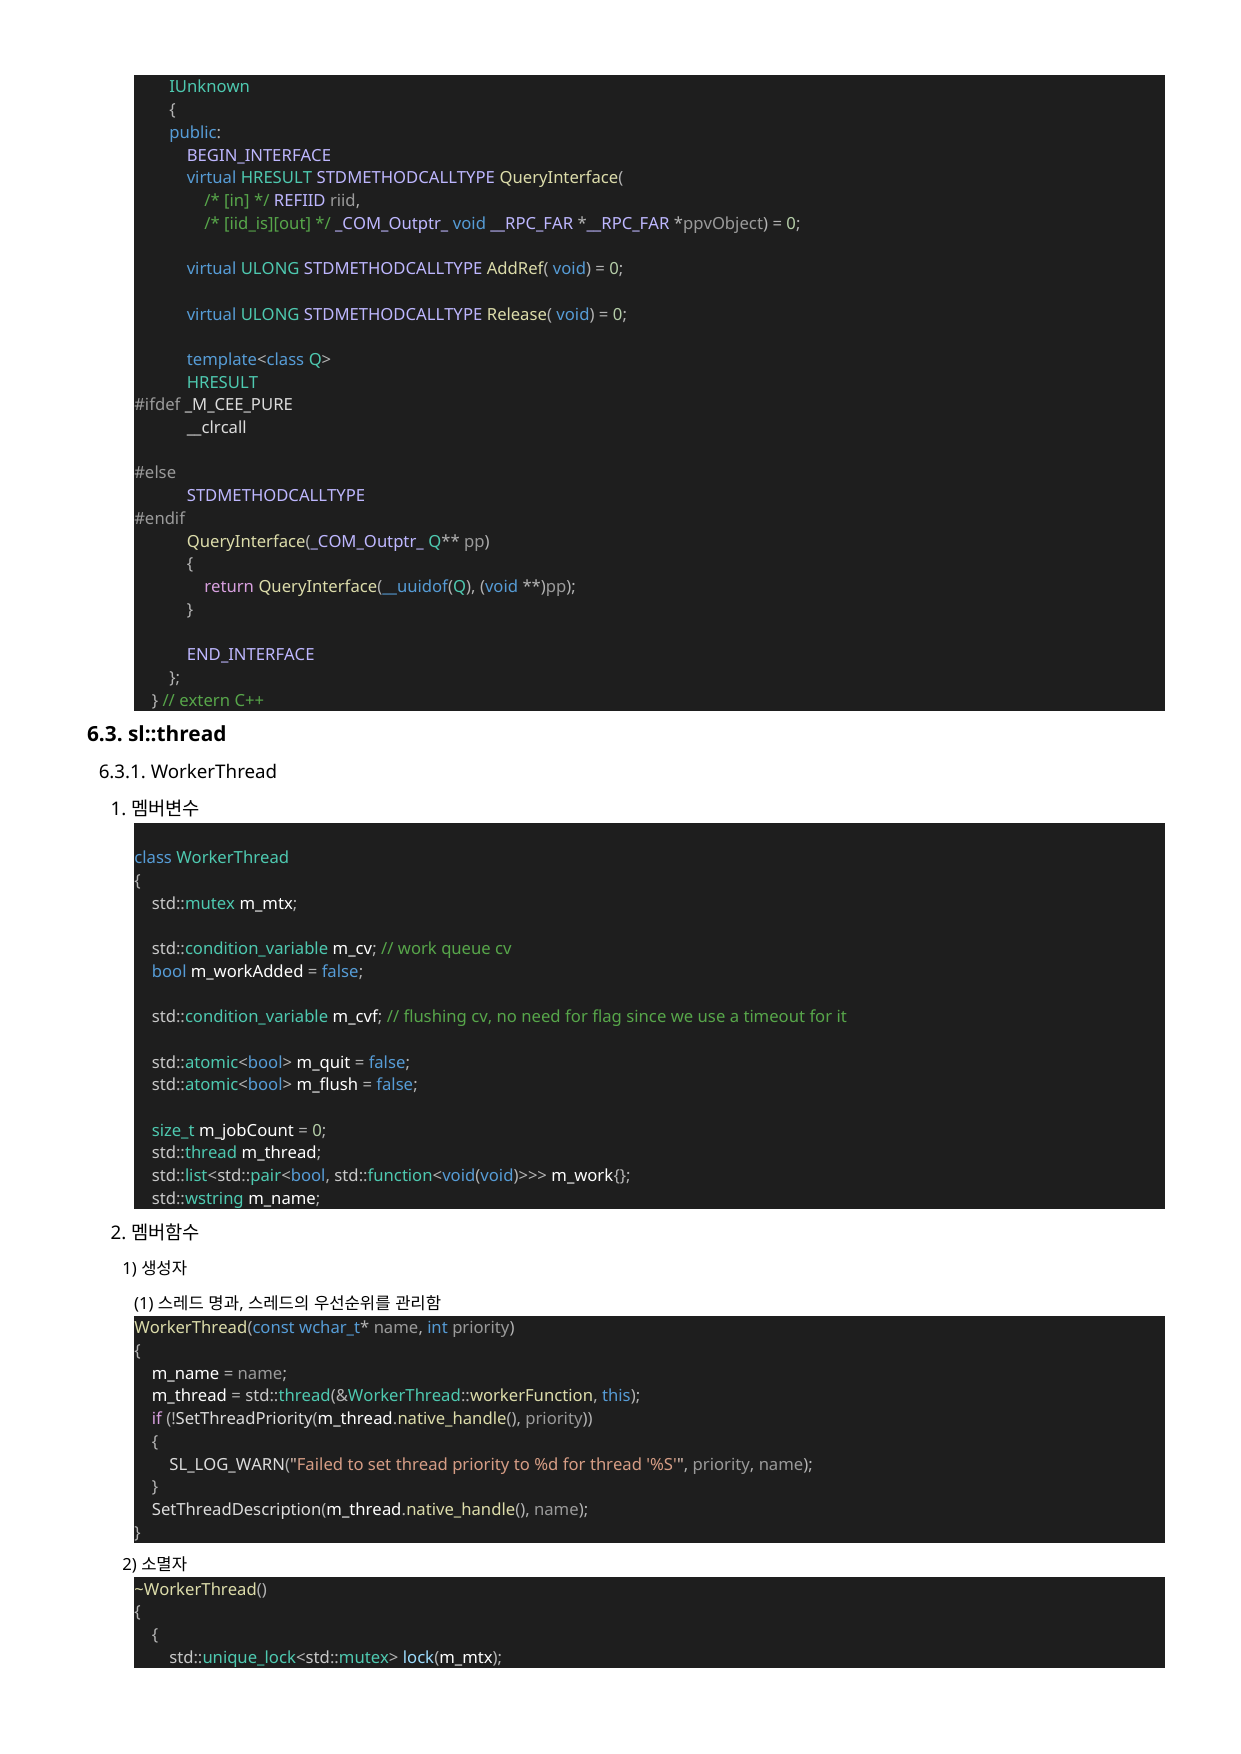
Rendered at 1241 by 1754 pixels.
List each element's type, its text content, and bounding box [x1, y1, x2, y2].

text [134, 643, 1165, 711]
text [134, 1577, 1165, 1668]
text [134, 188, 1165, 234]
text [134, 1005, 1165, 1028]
text public: [134, 120, 1165, 143]
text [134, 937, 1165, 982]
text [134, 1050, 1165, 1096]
text BEGIN_INTERFACE [134, 143, 1165, 166]
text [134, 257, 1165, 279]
text IUnknown [134, 75, 1165, 98]
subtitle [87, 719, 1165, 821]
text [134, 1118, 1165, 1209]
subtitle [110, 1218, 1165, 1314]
text virtual HRESULT STDMETHODCALLTYPE QueryInterface( [134, 166, 1165, 188]
text { [134, 98, 1165, 120]
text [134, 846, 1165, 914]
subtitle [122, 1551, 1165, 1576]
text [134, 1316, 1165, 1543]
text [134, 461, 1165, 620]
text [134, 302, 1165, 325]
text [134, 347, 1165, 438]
